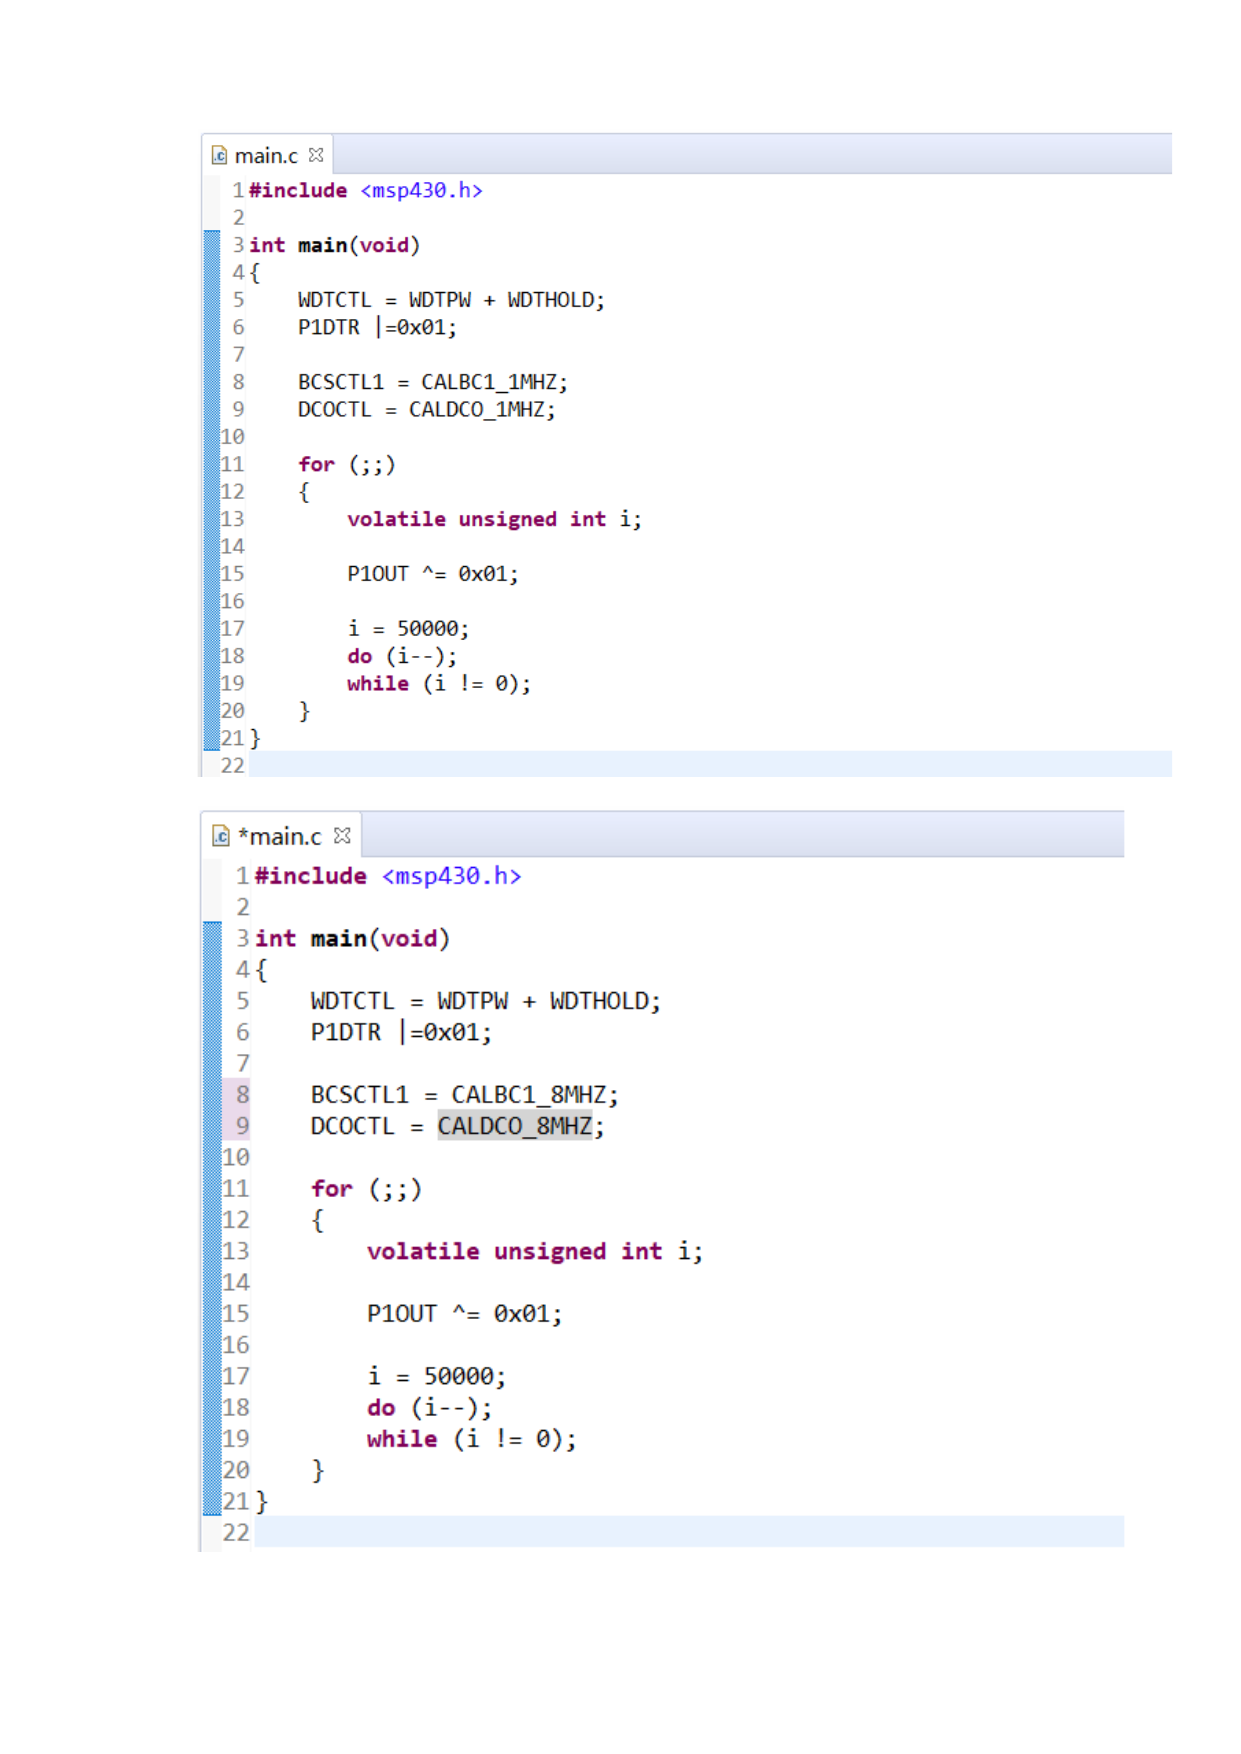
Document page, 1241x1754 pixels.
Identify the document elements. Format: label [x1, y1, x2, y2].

picture [197, 129, 1173, 777]
picture [197, 806, 1125, 1552]
